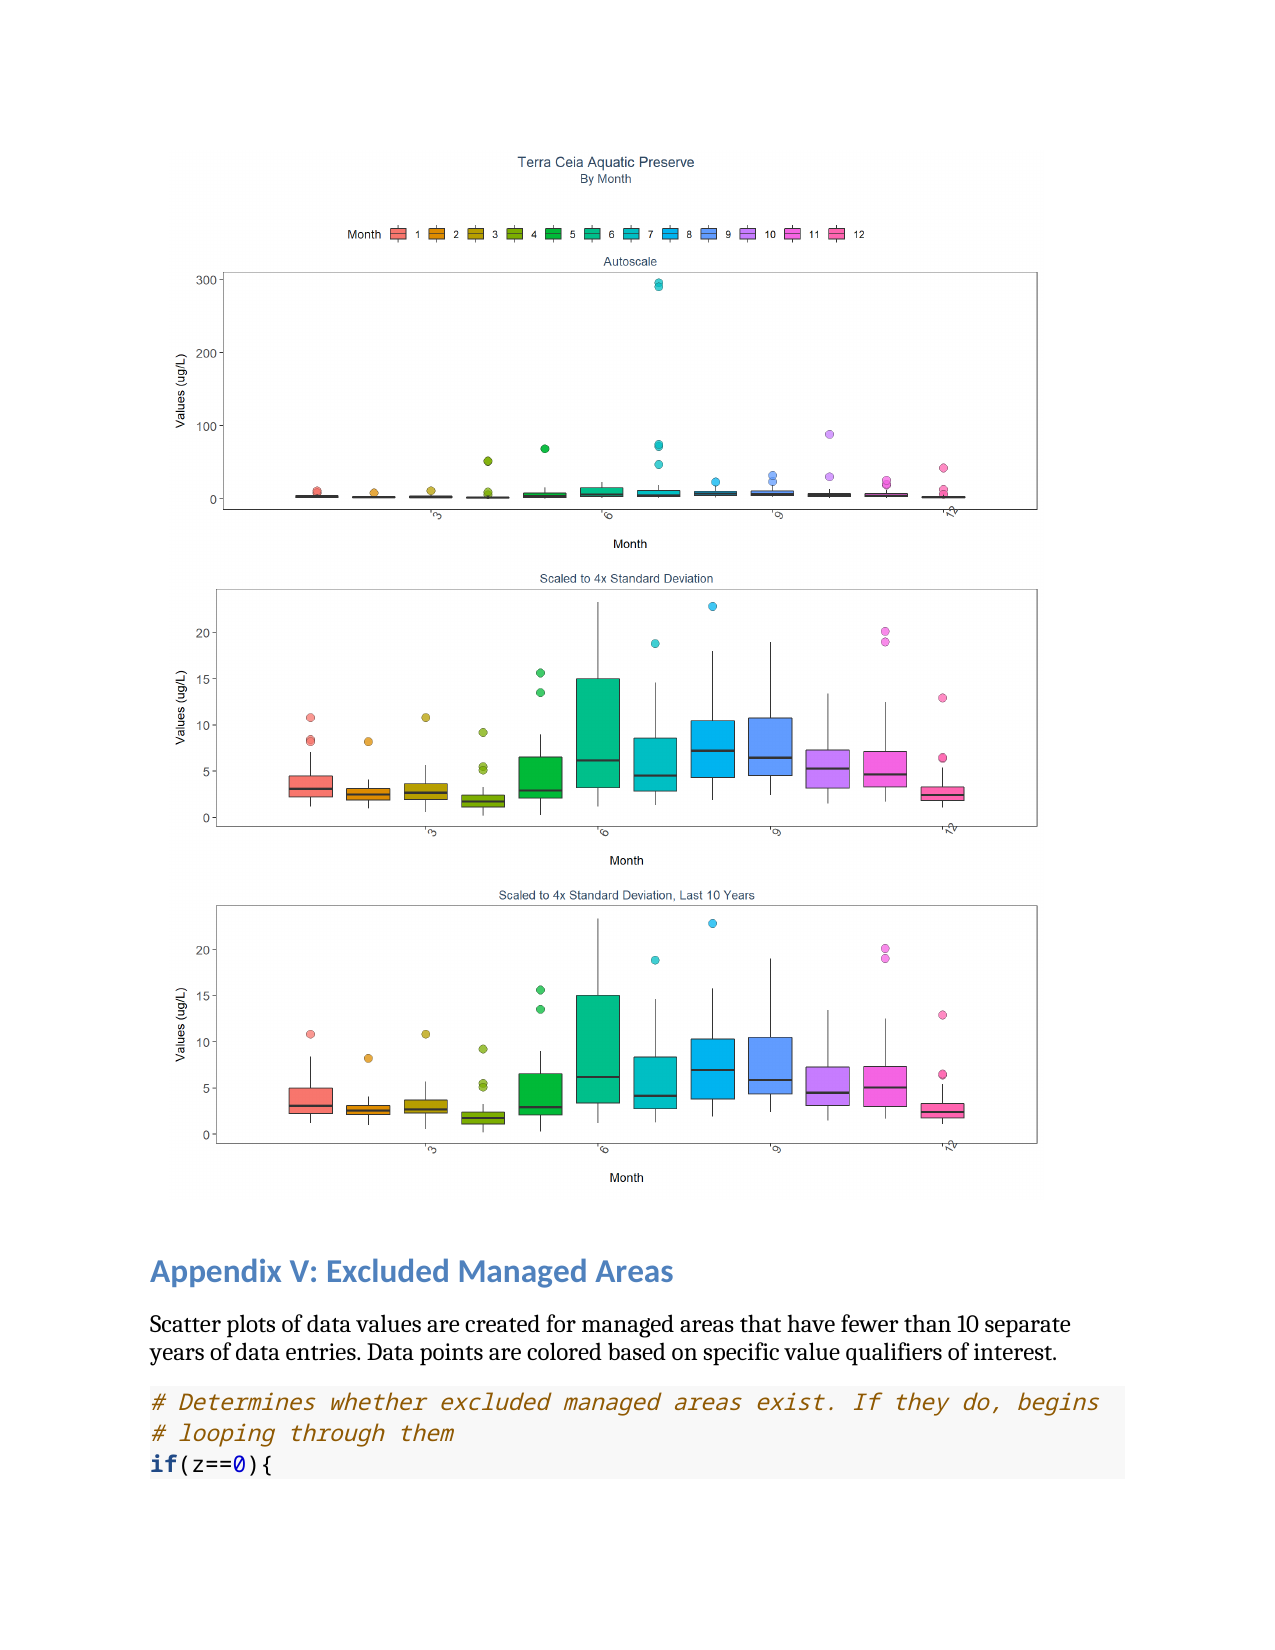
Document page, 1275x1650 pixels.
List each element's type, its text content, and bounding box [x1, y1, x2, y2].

picture [168, 150, 1044, 1200]
text Scatter plots of data values are created for managed areas that have fewer than 10 separate years of data entries. Data points are colored based on specific value qualifiers of interest. [150, 1309, 1125, 1367]
subtitle Appendix V: Excluded Managed Areas [150, 1250, 1125, 1291]
